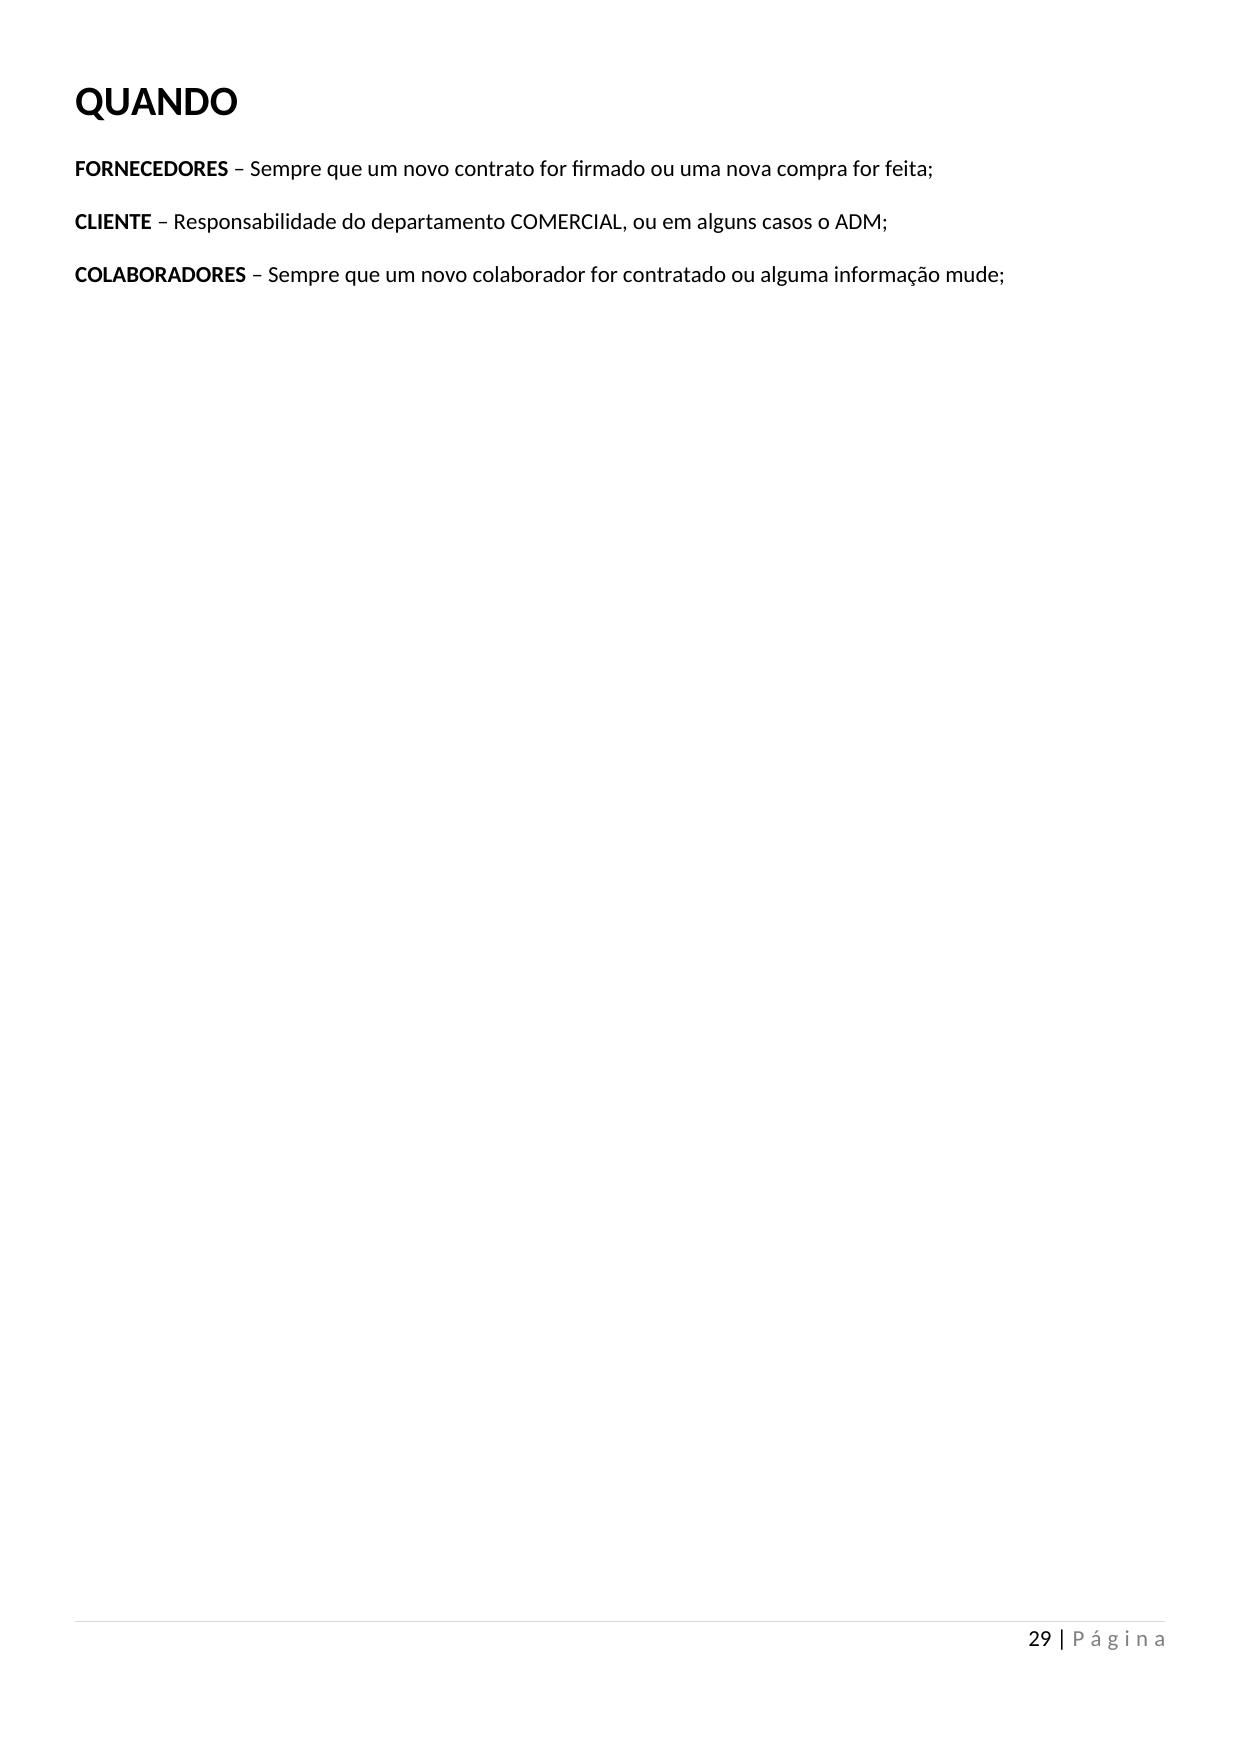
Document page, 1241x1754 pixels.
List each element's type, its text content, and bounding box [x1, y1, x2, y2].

text QUANDO [75, 75, 1165, 126]
text CLIENTE – Responsabilidade do departamento COMERCIAL, ou em alguns casos o ADM; [75, 207, 1165, 235]
text FORNECEDORES – Sempre que um novo contrato for firmado ou uma nova compra for feita; [75, 154, 1165, 182]
text COLABORADORES – Sempre que um novo colaborador for contratado ou alguma informação mude; [75, 260, 1165, 288]
